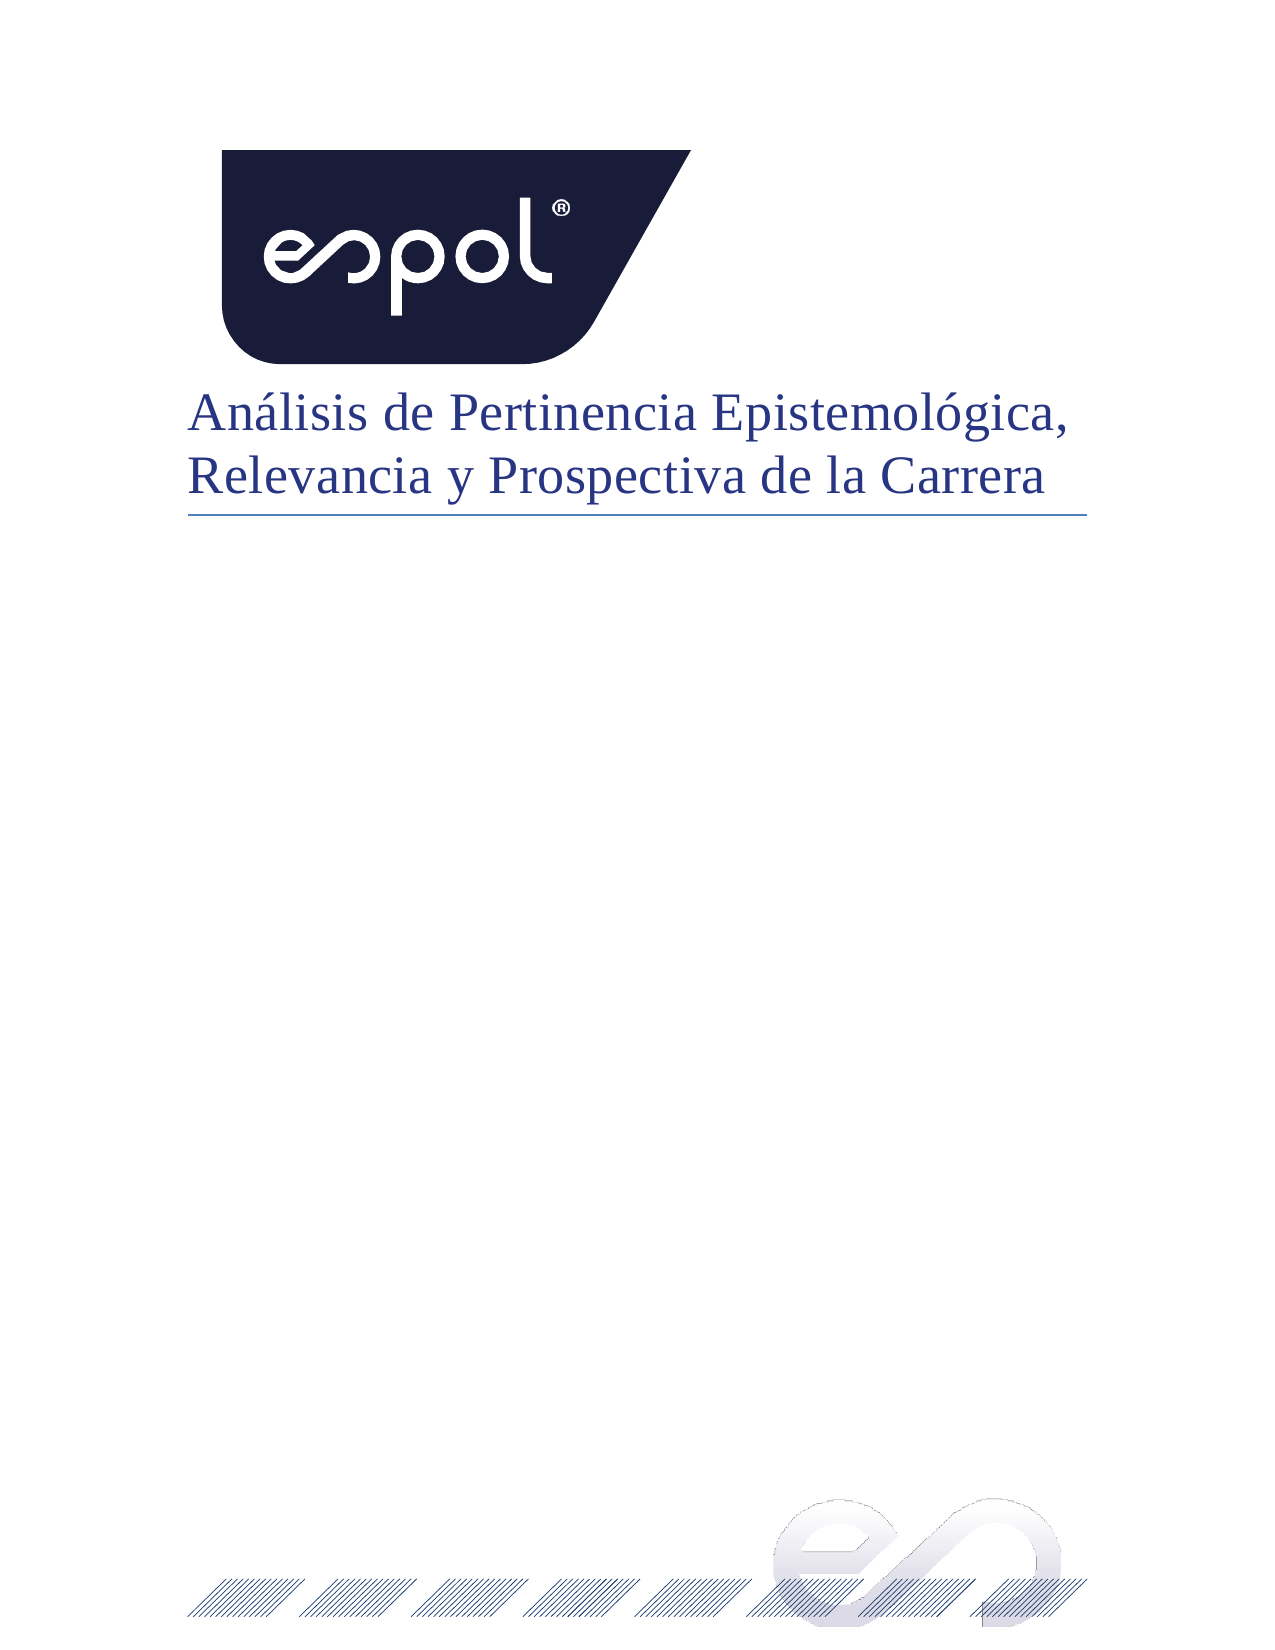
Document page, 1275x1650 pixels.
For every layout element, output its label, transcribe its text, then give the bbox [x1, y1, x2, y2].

picture [772, 1496, 1061, 1627]
title Análisis de Pertinencia Epistemológica, Relevancia y Prospectiva de la CarreraObjetivo: [187, 380, 1087, 516]
picture [552, 199, 570, 216]
